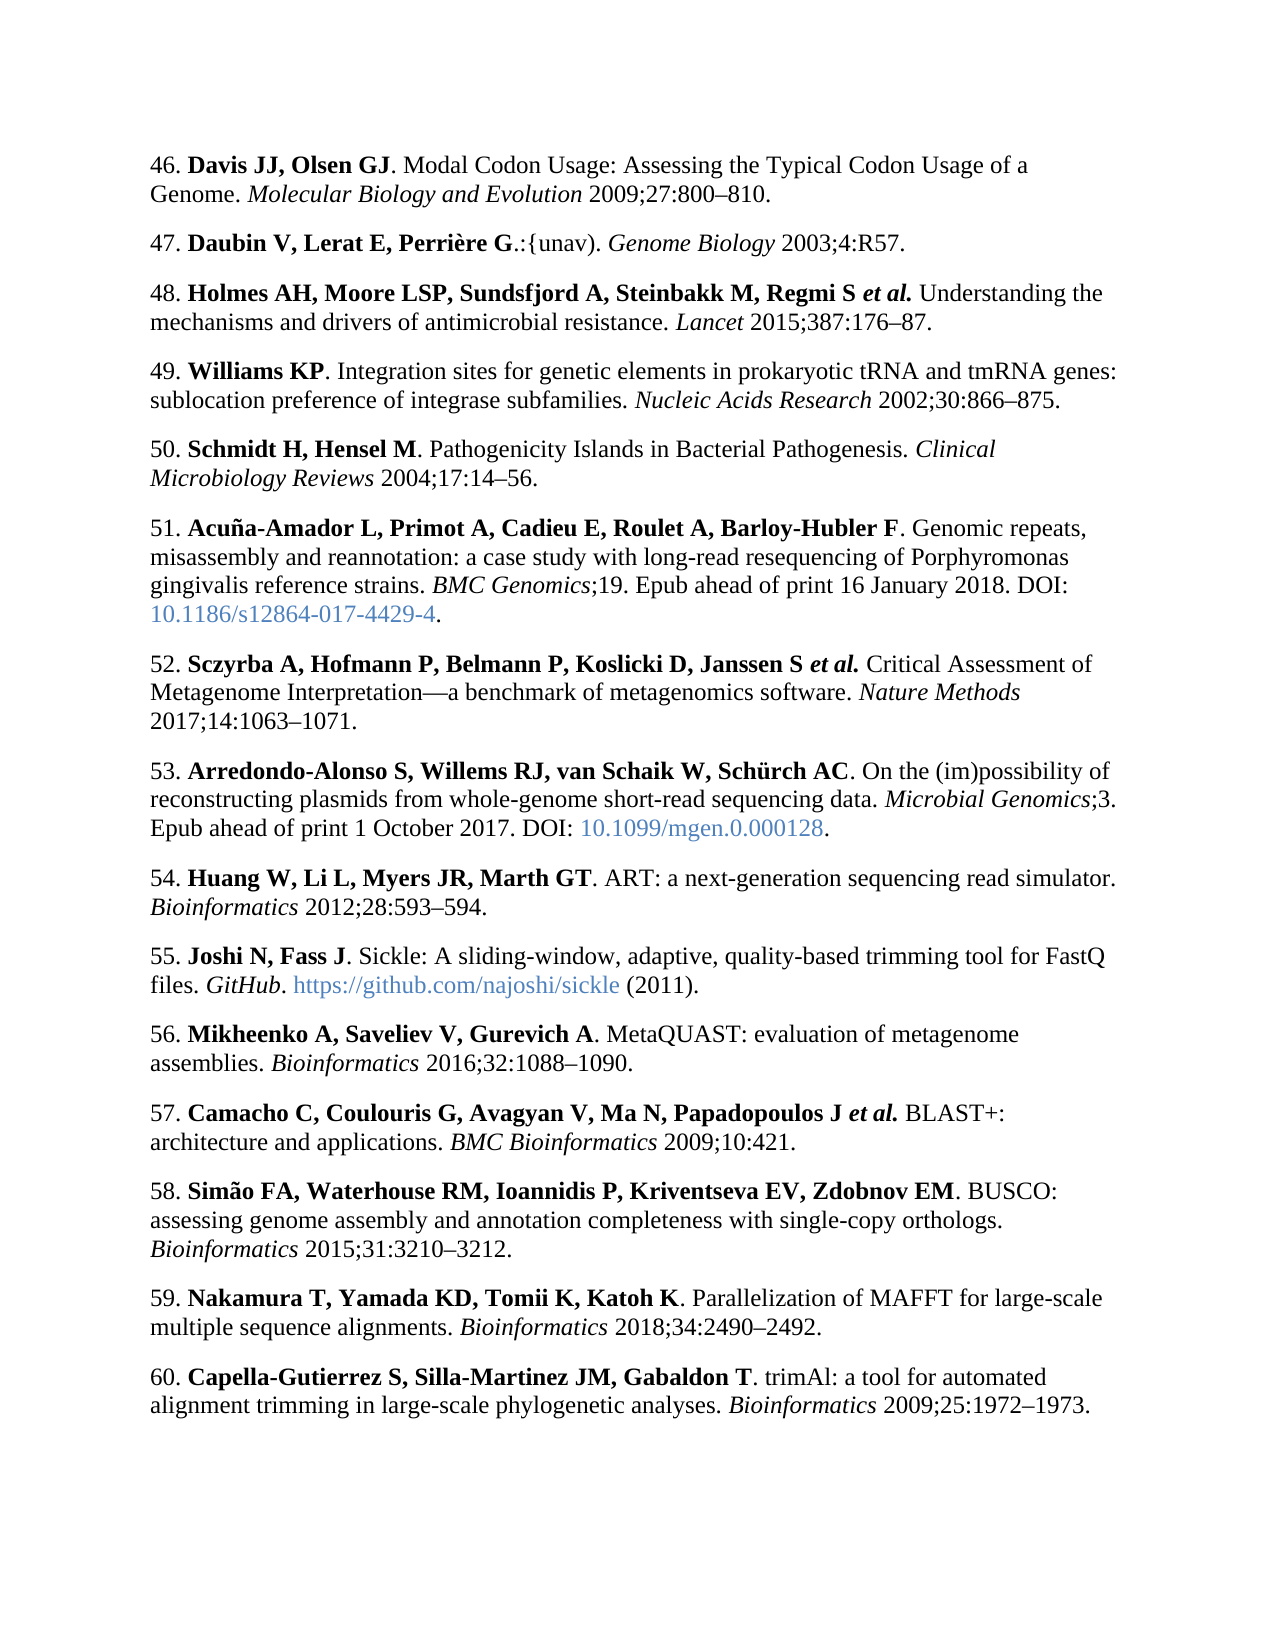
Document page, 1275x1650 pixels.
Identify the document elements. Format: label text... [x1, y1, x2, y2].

text 57. Camacho C, Coulouris G, Avagyan V, Ma N, Papadopoulos J et al. BLAST+: architecture and applications. BMC Bioinformatics 2009;10:421. [150, 1098, 1125, 1155]
text 49. Williams KP. Integration sites for genetic elements in prokaryotic tRNA and tmRNA genes: sublocation preference of integrase subfamilies. Nucleic Acids Research 2002;30:866–875. [150, 356, 1125, 414]
text 58. Simão FA, Waterhouse RM, Ioannidis P, Kriventseva EV, Zdobnov EM. BUSCO: assessing genome assembly and annotation completeness with single-copy orthologs. Bioinformatics 2015;31:3210–3212. [150, 1176, 1125, 1262]
text 59. Nakamura T, Yamada KD, Tomii K, Katoh K. Parallelization of MAFFT for large-scale multiple sequence alignments. Bioinformatics 2018;34:2490–2492. [150, 1283, 1125, 1341]
text 56. Mikheenko A, Saveliev V, Gurevich A. MetaQUAST: evaluation of metagenome assemblies. Bioinformatics 2016;32:1088–1090. [150, 1019, 1125, 1077]
text 46. Davis JJ, Olsen GJ. Modal Codon Usage: Assessing the Typical Codon Usage of a Genome. Molecular Biology and Evolution 2009;27:800–810. [150, 150, 1125, 207]
text 48. Holmes AH, Moore LSP, Sundsfjord A, Steinbakk M, Regmi S et al. Understanding the mechanisms and drivers of antimicrobial resistance. Lancet 2015;387:176–87. [150, 278, 1125, 335]
text 52. Sczyrba A, Hofmann P, Belmann P, Koslicki D, Janssen S et al. Critical Assessment of Metagenome Interpretation—a benchmark of metagenomics software. Nature Methods 2017;14:1063–1071. [150, 649, 1125, 735]
text 54. Huang W, Li L, Myers JR, Marth GT. ART: a next-generation sequencing read simulator. Bioinformatics 2012;28:593–594. [150, 863, 1125, 920]
text 51. Acuña-Amador L, Primot A, Cadieu E, Roulet A, Barloy-Hubler F. Genomic repeats, misassembly and reannotation: a case study with long-read resequencing of Porphyromonas gingivalis reference strains. BMC Genomics;19. Epub ahead of print 16 January 2018. DOI: 10.1186/s12864-017-4429-4. [150, 513, 1125, 628]
text 47. Daubin V, Lerat E, Perrière G.:{unav). Genome Biology 2003;4:R57. [150, 228, 1125, 257]
text 53. Arredondo-Alonso S, Willems RJ, van Schaik W, Schürch AC. On the (im)possibility of reconstructing plasmids from whole-genome short-read sequencing data. Microbial Genomics;3. Epub ahead of print 1 October 2017. DOI: 10.1099/mgen.0.000128. [150, 756, 1125, 842]
text 50. Schmidt H, Hensel M. Pathogenicity Islands in Bacterial Pathogenesis. Clinical Microbiology Reviews 2004;17:14–56. [150, 434, 1125, 492]
text 55. Joshi N, Fass J. Sickle: A sliding-window, adaptive, quality-based trimming tool for FastQ files. GitHub. https://github.com/najoshi/sickle (2011). [150, 941, 1125, 999]
text 60. Capella-Gutierrez S, Silla-Martinez JM, Gabaldon T. trimAl: a tool for automated alignment trimming in large-scale phylogenetic analyses. Bioinformatics 2009;25:1972–1973. [150, 1362, 1125, 1419]
